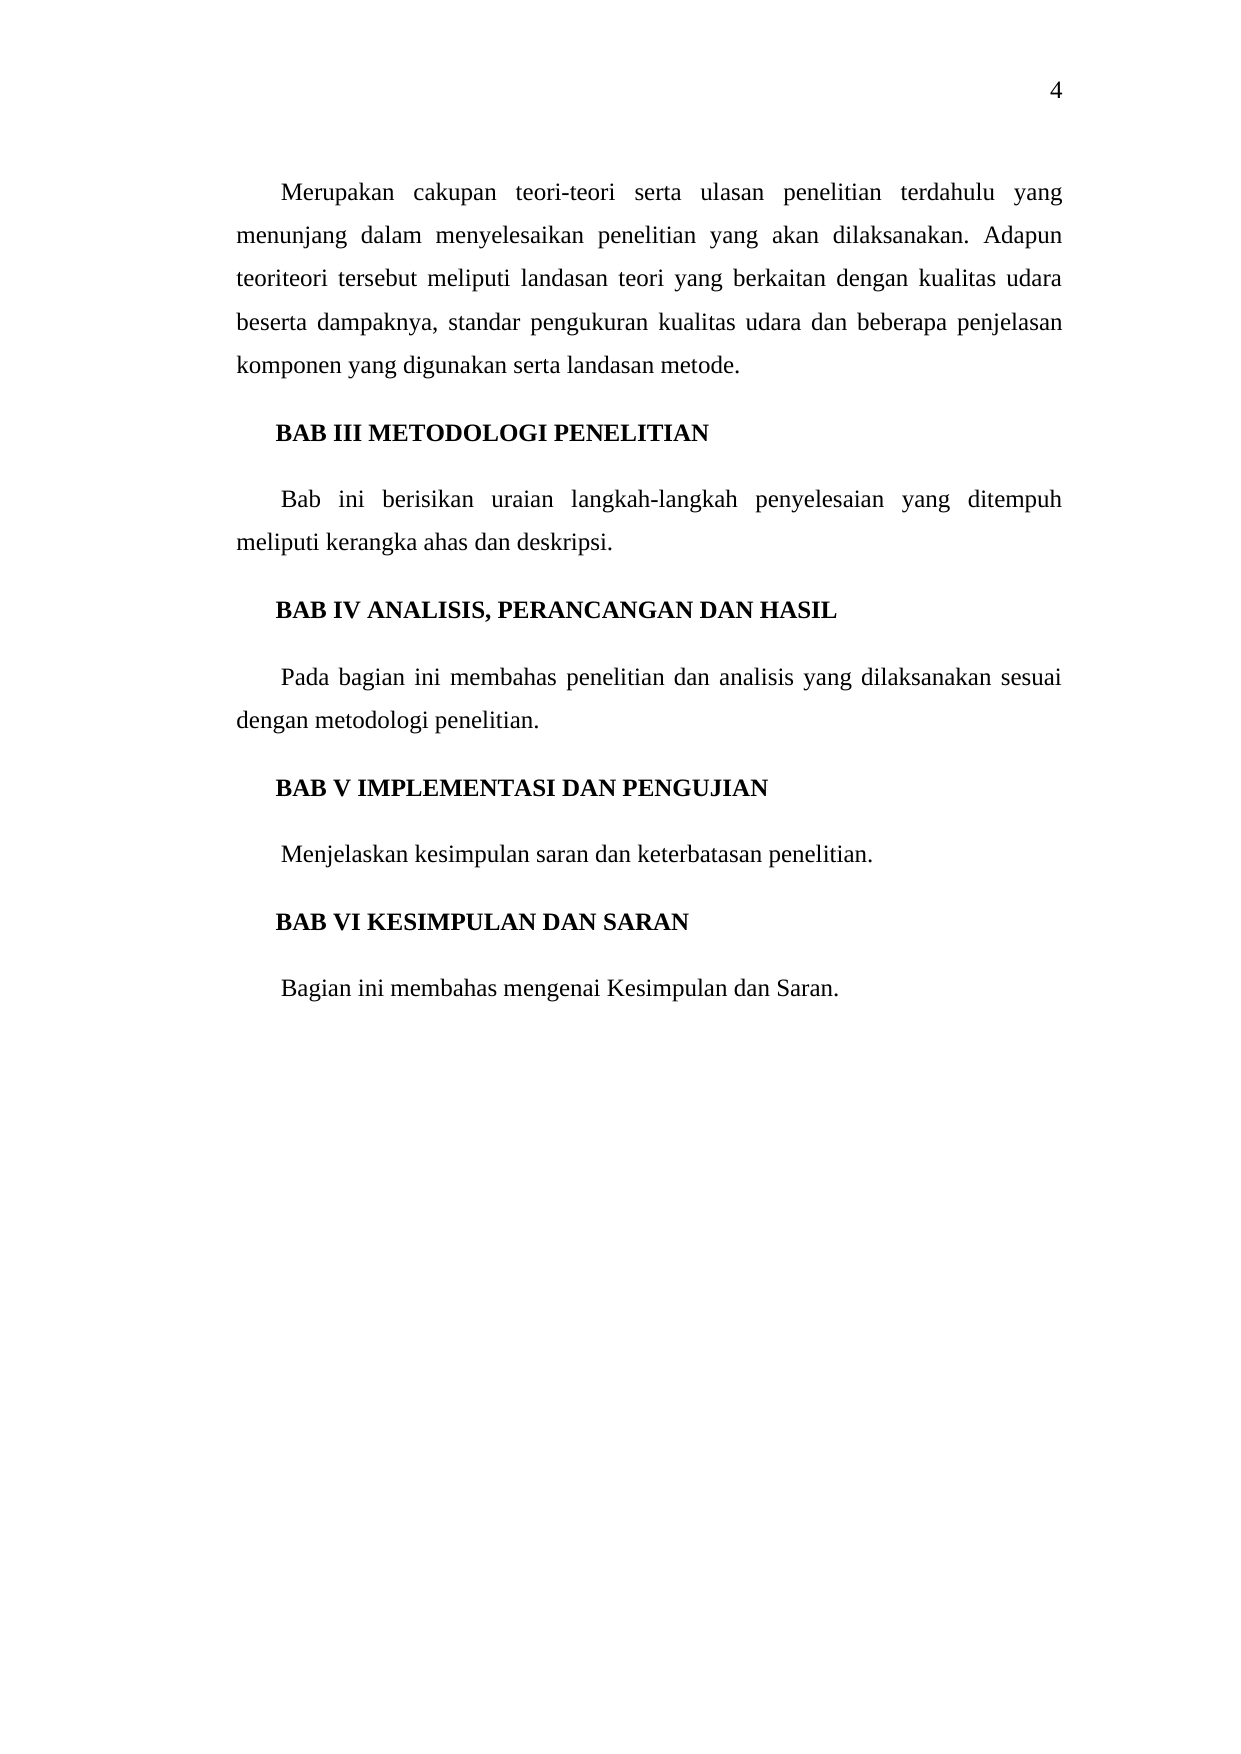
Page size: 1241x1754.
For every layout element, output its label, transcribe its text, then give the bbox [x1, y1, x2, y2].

text BAB IV ANALISIS, PERANCANGAN DAN HASIL [275, 595, 1052, 624]
text Menjelaskan kesimpulan saran dan keterbatasan penelitian. [236, 839, 1063, 868]
text BAB III METODOLOGI PENELITIAN [275, 418, 1052, 447]
text Bab ini berisikan uraian langkah-langkah penyelesaian yang ditempuh meliputi kerangka ahas dan deskripsi. [236, 484, 1063, 556]
text BAB V IMPLEMENTASI DAN PENGUJIAN [275, 773, 1052, 802]
text Merupakan cakupan teori-teori serta ulasan penelitian terdahulu yang menunjang dalam menyelesaikan penelitian yang akan dilaksanakan. Adapun teoriteori tersebut meliputi landasan teori yang berkaitan dengan kualitas udara beserta dampaknya, standar pengukuran kualitas udara dan beberapa penjelasan komponen yang digunakan serta landasan metode. [236, 177, 1063, 378]
text BAB VI KESIMPULAN DAN SARAN [275, 907, 1052, 936]
text Bagian ini membahas mengenai Kesimpulan dan Saran. [236, 973, 1063, 1002]
text Pada bagian ini membahas penelitian dan analisis yang dilaksanakan sesuai dengan metodologi penelitian. [236, 662, 1063, 733]
